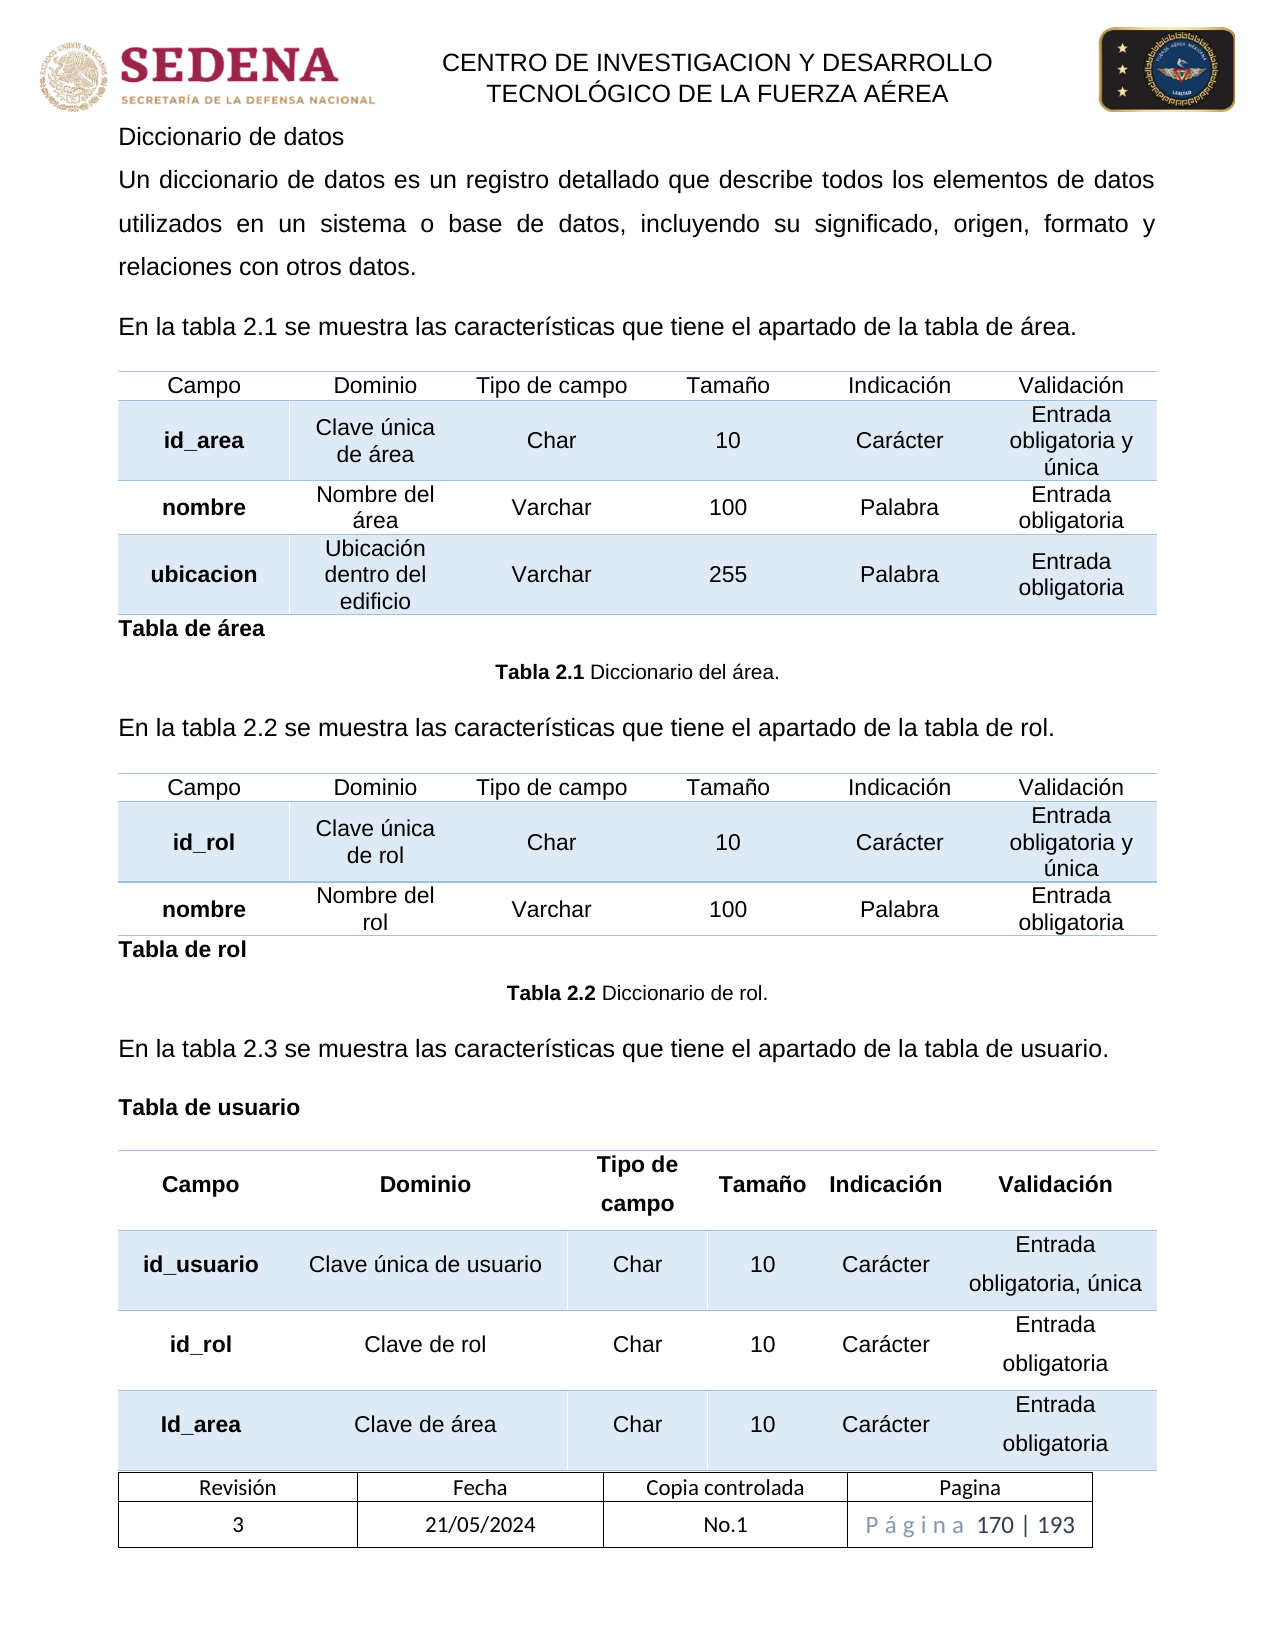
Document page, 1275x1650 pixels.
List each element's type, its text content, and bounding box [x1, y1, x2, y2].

table_cell Ubicación dentro del edificio [290, 535, 461, 614]
table_header Indicación [814, 774, 985, 801]
table_cell Entrada obligatoria, única [954, 1231, 1157, 1310]
table_cell Palabra [814, 883, 985, 935]
table_cell Clave única de rol [290, 802, 461, 881]
table_cell 10 [642, 802, 814, 881]
table_cell Id_area [118, 1391, 283, 1470]
table_cell Entrada obligatoria [985, 535, 1157, 614]
table_cell Palabra [814, 535, 985, 614]
table_header Campo [118, 774, 289, 801]
table_header Campo [118, 1151, 283, 1230]
table_header Indicación [818, 1151, 954, 1230]
table_cell Varchar [461, 481, 642, 534]
table_cell Varchar [461, 883, 642, 935]
text Tabla 2.2 Diccionario de rol. [118, 981, 1157, 1005]
subtitle Diccionario de datos [118, 122, 1157, 151]
text Tabla de usuario [118, 1094, 1157, 1120]
table_cell Char [568, 1311, 707, 1390]
table_cell id_usuario [118, 1231, 283, 1310]
table_cell Varchar [461, 535, 642, 614]
table_cell Entrada obligatoria [954, 1391, 1157, 1470]
table_header Validación [985, 372, 1157, 400]
text En la tabla 2.1 se muestra las características que tiene el apartado de la tabla de área. [118, 311, 1157, 340]
table_cell Entrada obligatoria [985, 883, 1157, 935]
text Tabla de rol [118, 936, 1157, 962]
table_header Tipo de campo [568, 1151, 707, 1230]
table_cell Clave única de área [290, 401, 461, 480]
table_cell Palabra [814, 481, 985, 534]
table_cell 100 [642, 883, 814, 935]
table_header Tipo de campo [461, 372, 642, 400]
table_cell 100 [642, 481, 814, 534]
picture [39, 27, 1236, 112]
table_cell Char [461, 401, 642, 480]
table_cell Char [568, 1391, 707, 1470]
table_cell nombre [118, 481, 289, 534]
table_cell 10 [642, 401, 814, 480]
text En la tabla 2.2 se muestra las características que tiene el apartado de la tabla de rol. [118, 713, 1157, 741]
text Tabla de área [118, 615, 1157, 641]
table_header Dominio [283, 1151, 567, 1230]
table_cell Clave única de usuario [283, 1231, 567, 1310]
table_cell Carácter [818, 1231, 954, 1310]
table_cell id_rol [118, 802, 289, 881]
table_header Dominio [290, 372, 461, 400]
table_cell Carácter [814, 802, 985, 881]
table_cell Nombre del rol [290, 883, 461, 935]
table_cell id_rol [118, 1311, 283, 1390]
table_cell Char [461, 802, 642, 881]
table_cell Carácter [818, 1311, 954, 1390]
table_cell Nombre del área [290, 481, 461, 534]
table_header Tamaño [642, 774, 814, 801]
table_header Tamaño [642, 372, 814, 400]
table_header Validación [985, 774, 1157, 801]
text En la tabla 2.3 se muestra las características que tiene el apartado de la tabla de usuario. [118, 1034, 1157, 1063]
table_cell Entrada obligatoria [985, 481, 1157, 534]
table_cell id_area [118, 401, 289, 480]
table_header Validación [954, 1151, 1157, 1230]
table_header Tamaño [708, 1151, 818, 1230]
table_cell Char [568, 1231, 707, 1310]
table_cell 10 [708, 1311, 818, 1390]
table_cell 10 [708, 1231, 818, 1310]
table_header Tipo de campo [461, 774, 642, 801]
table_cell Entrada obligatoria y única [985, 401, 1157, 480]
table_cell Entrada obligatoria y única [985, 802, 1157, 881]
text Un diccionario de datos es un registro detallado que describe todos los elementos de datos utilizados en un sistema o base de datos, incluyendo su significado, origen, formato y relaciones con otros datos. [118, 165, 1157, 280]
text Tabla 2.1 Diccionario del área. [118, 660, 1157, 684]
table_cell nombre [118, 883, 289, 935]
table_header Indicación [814, 372, 985, 400]
table_cell Clave de rol [283, 1311, 567, 1390]
table_header Campo [118, 372, 289, 400]
table_cell Carácter [818, 1391, 954, 1470]
table_cell Entrada obligatoria [954, 1311, 1157, 1390]
table_header Dominio [290, 774, 461, 801]
table_cell Carácter [814, 401, 985, 480]
table_cell 10 [708, 1391, 818, 1470]
table_cell 255 [642, 535, 814, 614]
table_cell ubicacion [118, 535, 289, 614]
table_cell Clave de área [283, 1391, 567, 1470]
